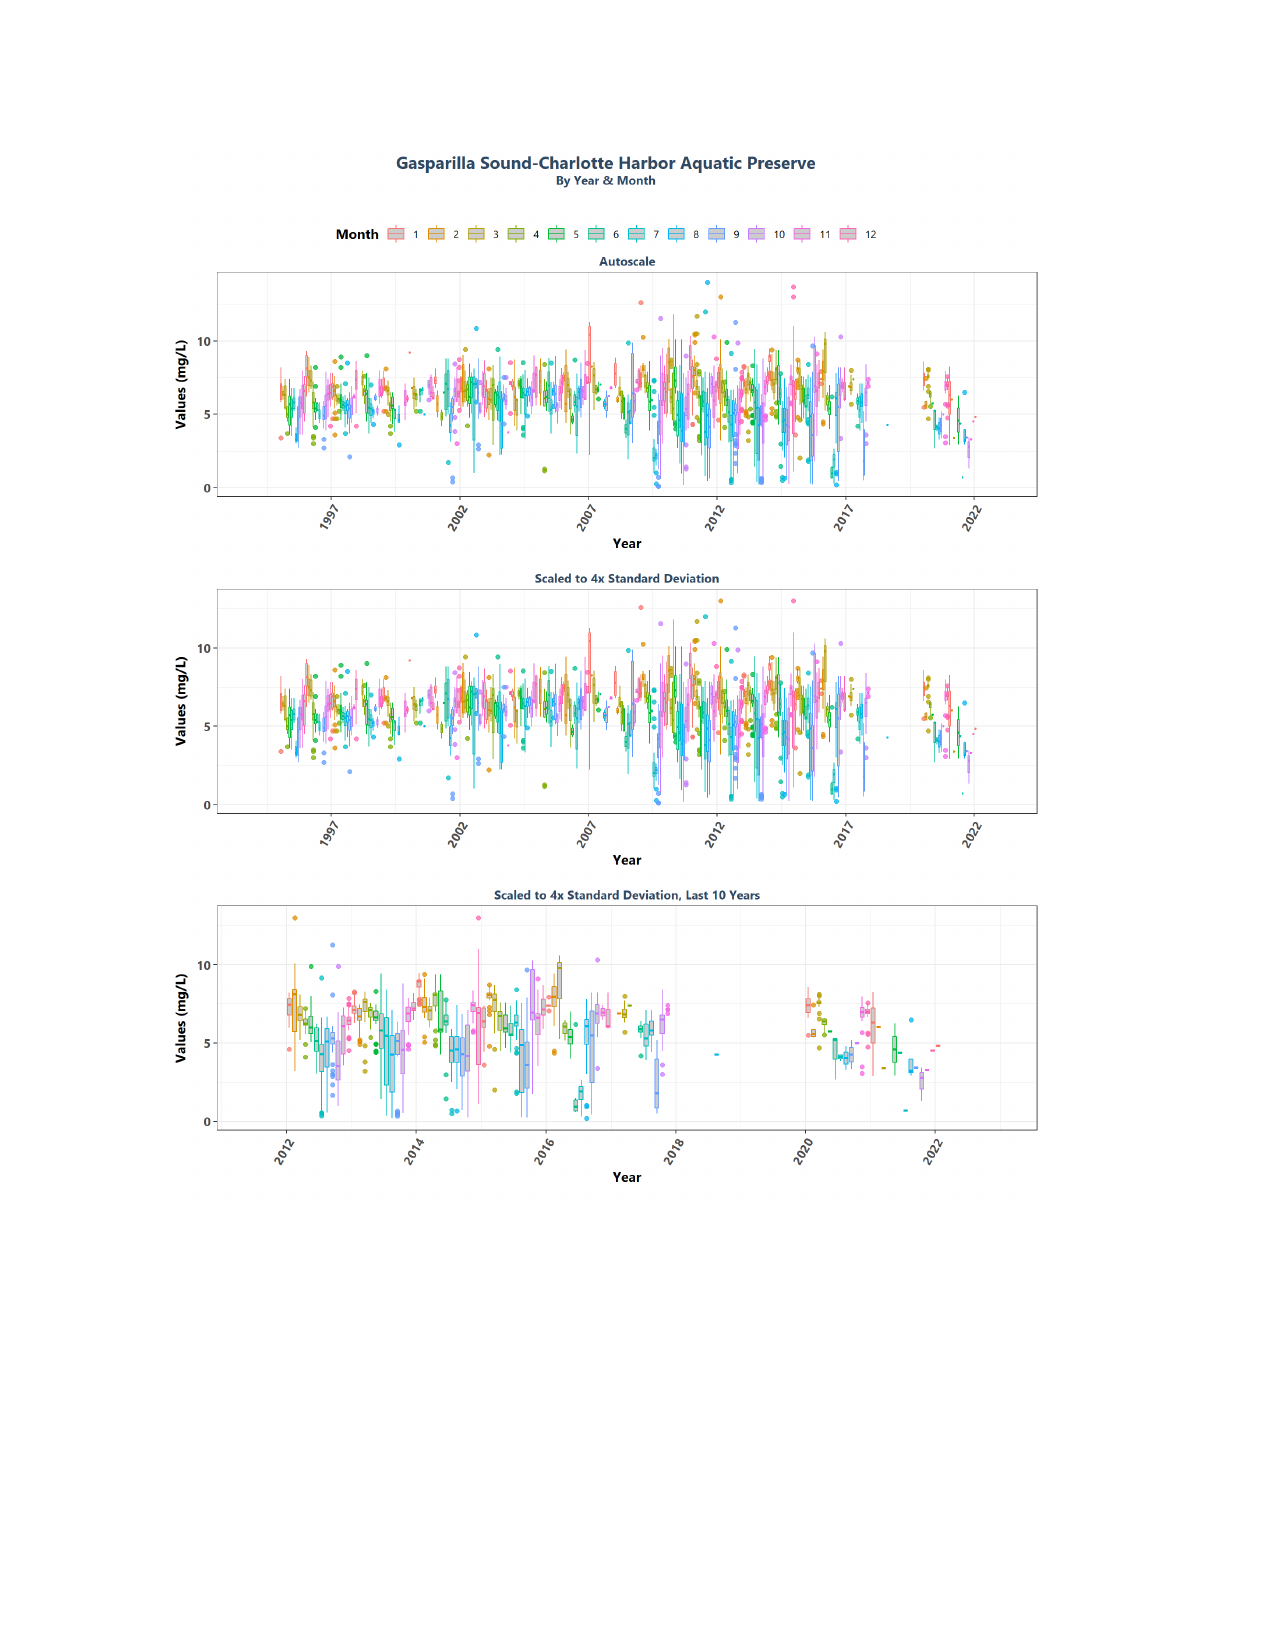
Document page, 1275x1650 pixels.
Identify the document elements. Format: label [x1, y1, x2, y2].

picture [168, 150, 1044, 1200]
